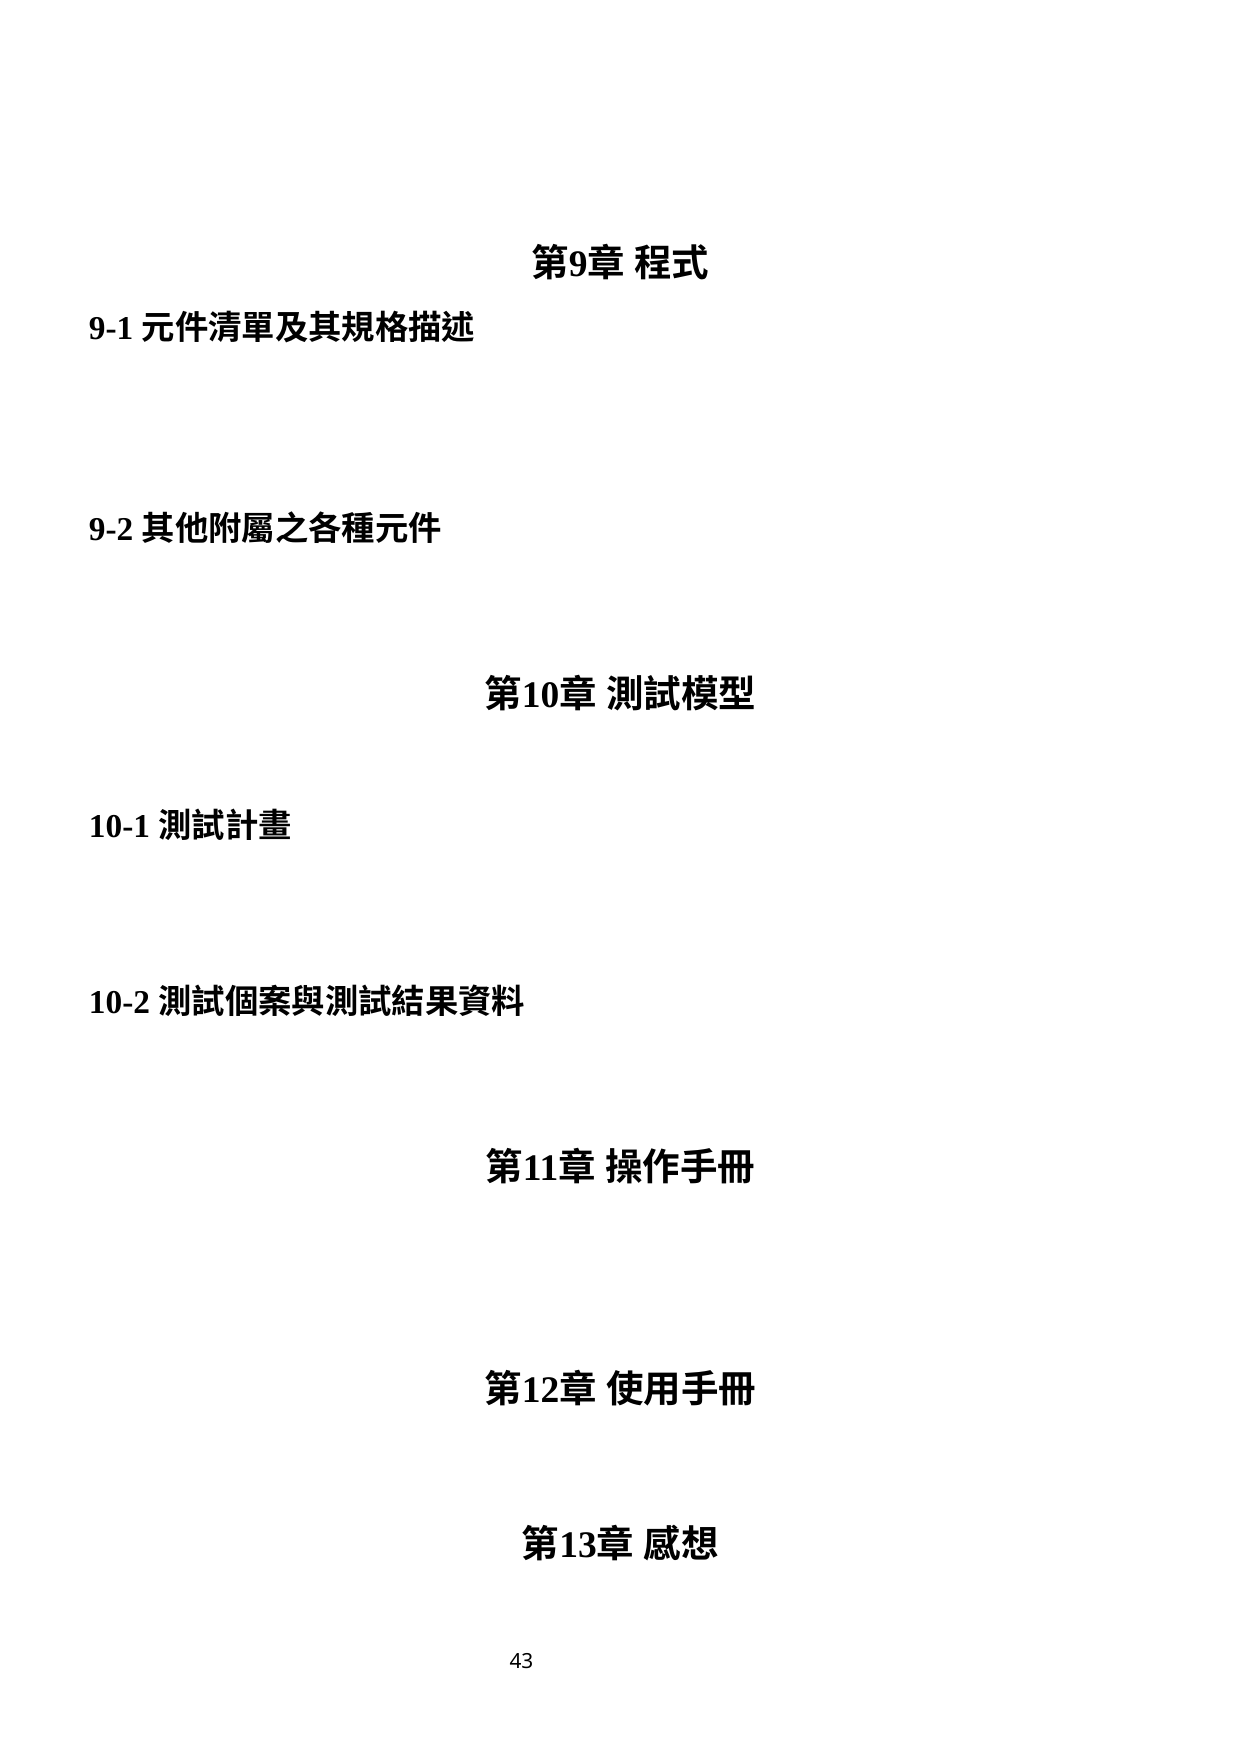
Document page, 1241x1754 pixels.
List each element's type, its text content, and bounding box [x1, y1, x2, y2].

subtitle 其他附屬之各種元件 [89, 488, 1152, 563]
list 感想 [89, 1513, 1152, 1568]
subtitle 元件清單及其規格描述 [89, 287, 1152, 362]
subtitle 測試計畫 [89, 785, 1152, 860]
list 測試模型 [89, 664, 1152, 718]
list 使用手冊 [89, 1359, 1152, 1413]
list 程式 [89, 233, 1152, 287]
subtitle 測試個案與測試結果資料 [89, 961, 1152, 1036]
list 操作手冊 [89, 1137, 1152, 1191]
